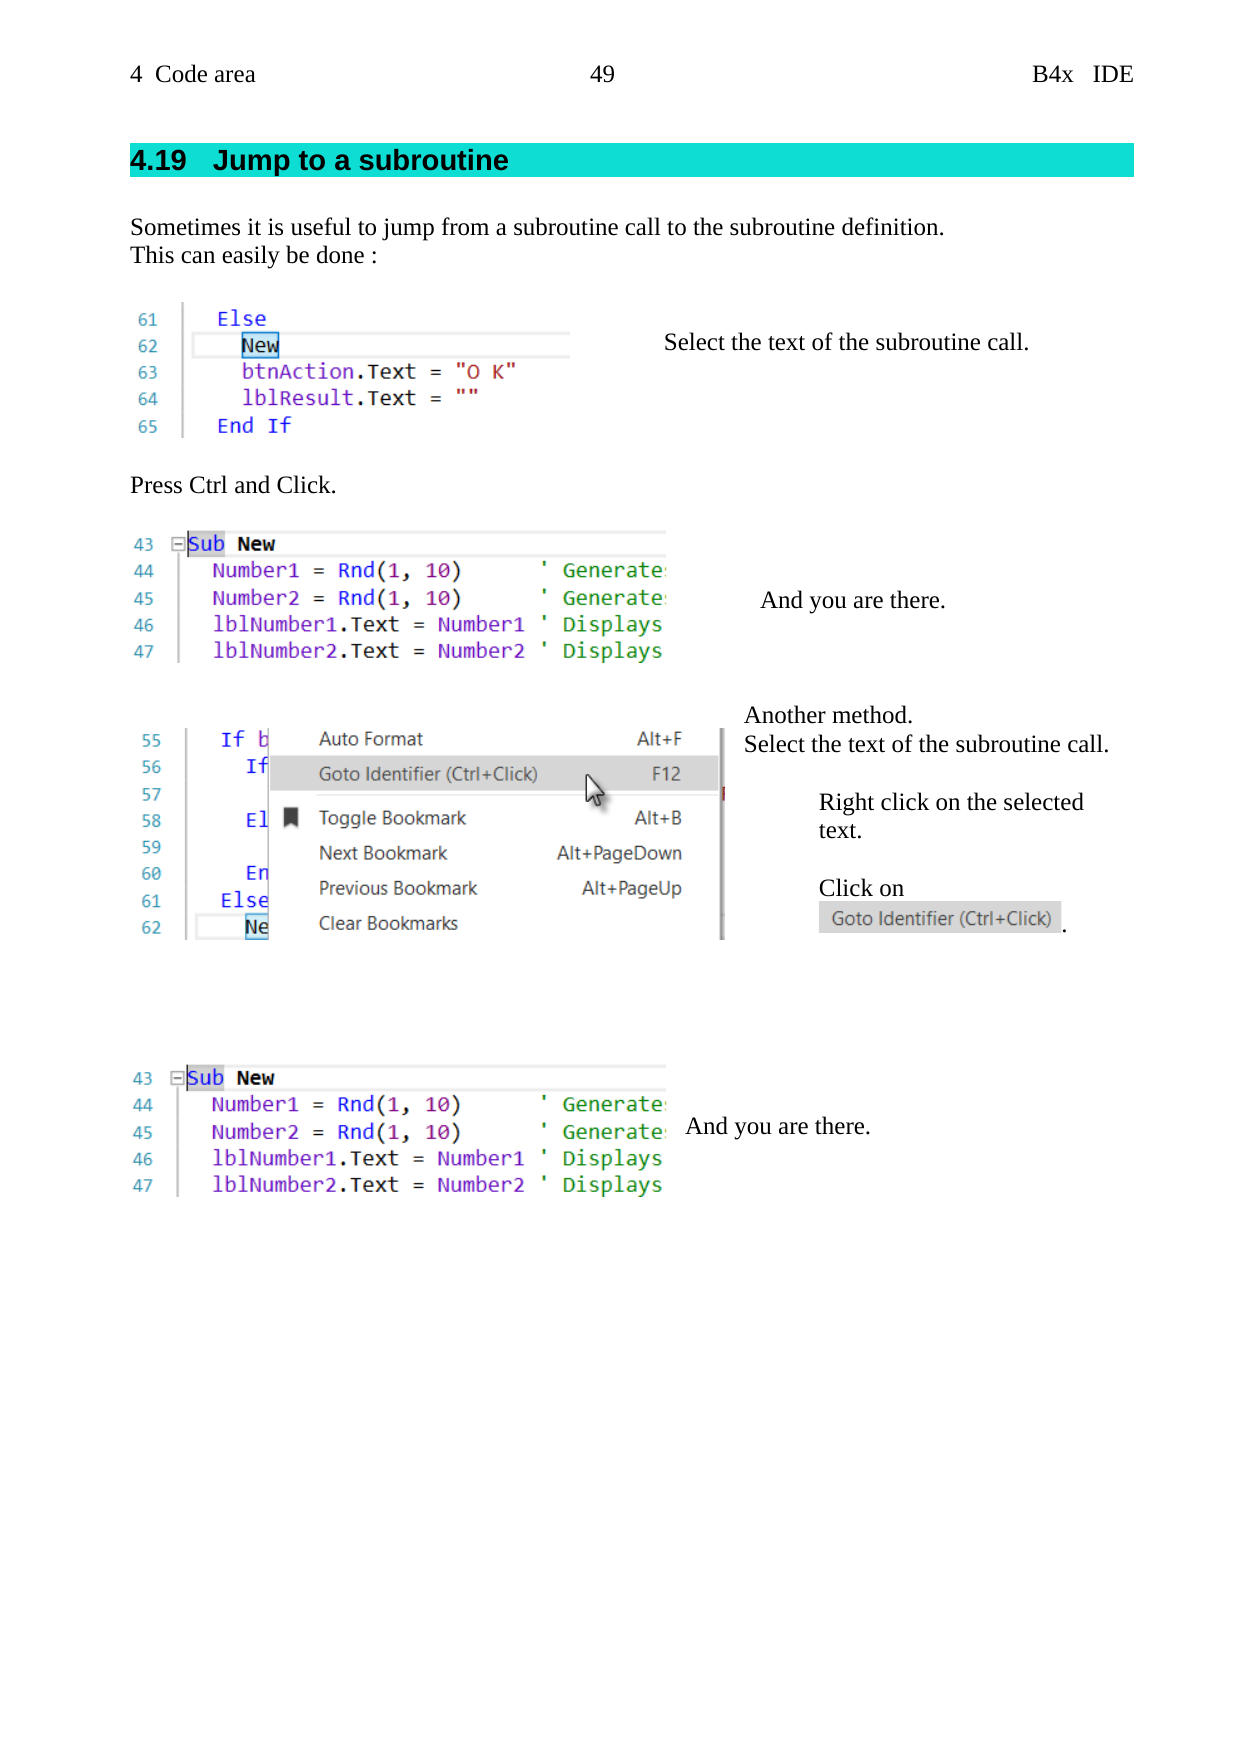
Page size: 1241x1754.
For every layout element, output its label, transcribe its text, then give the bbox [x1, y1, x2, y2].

text Select the text of the subroutine call. [725, 729, 1134, 758]
text And you are there. [667, 585, 1134, 614]
text Another method. [130, 700, 1134, 729]
picture [130, 527, 667, 663]
picture [129, 302, 570, 438]
text Right click on the selected text. Click on . [205, 787, 1134, 996]
text Press Ctrl and Click. [130, 470, 1134, 499]
picture [130, 728, 725, 940]
picture [129, 1061, 667, 1197]
text This can easily be done : [130, 240, 1134, 269]
picture [818, 901, 1062, 933]
text Sometimes it is useful to jump from a subroutine call to the subroutine definition. [130, 212, 1134, 240]
text And you are there. [130, 996, 1134, 1139]
text Select the text of the subroutine call. [570, 327, 1134, 413]
subtitle Jump to a subroutine [130, 143, 1134, 177]
